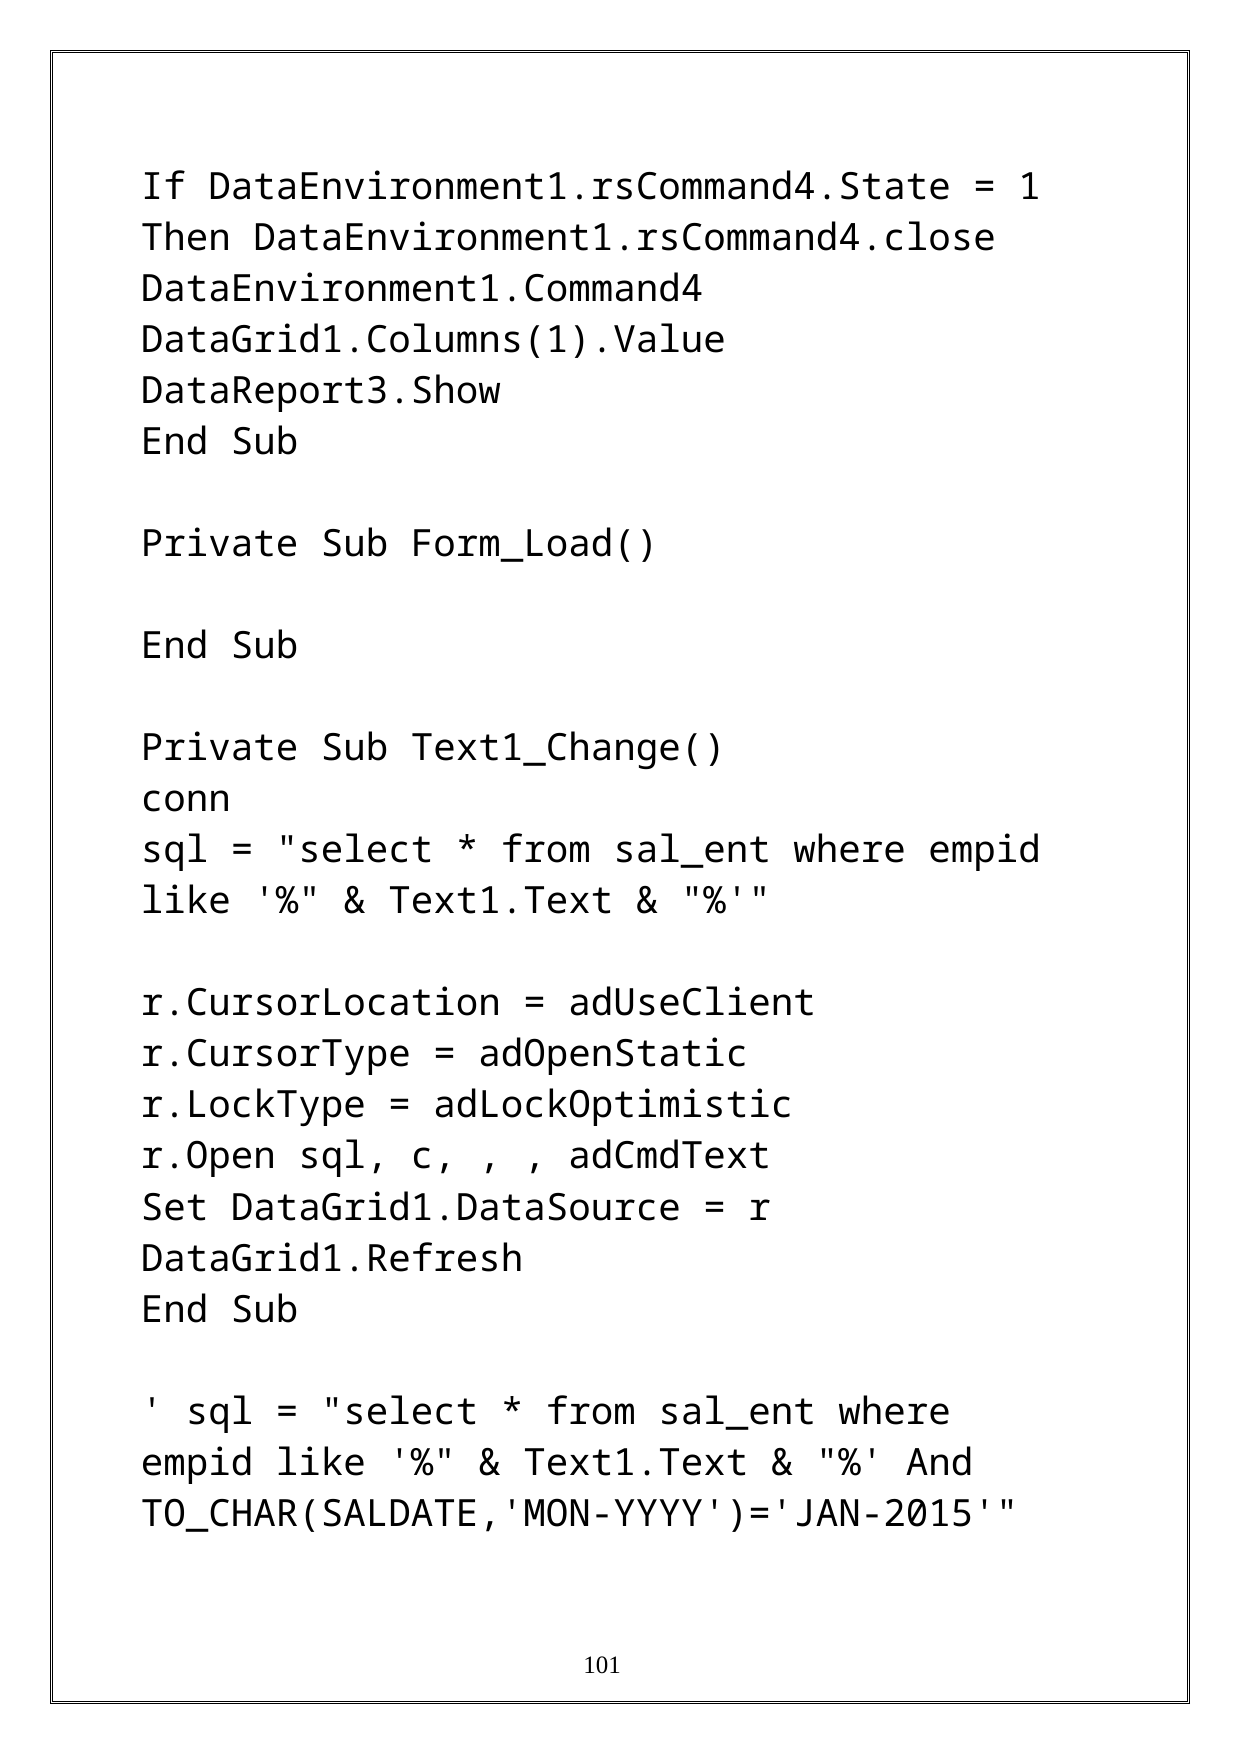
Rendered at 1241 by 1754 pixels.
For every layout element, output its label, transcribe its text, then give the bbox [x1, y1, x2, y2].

text Private Sub Form_Load() [141, 516, 1063, 567]
text ' sql = "select * from sal_ent where empid like '%" & Text1.Text & "%' And TO_CHAR(SALDATE,'MON-YYYY')='JAN-2015'" [141, 1384, 1063, 1537]
text End Sub [141, 618, 1063, 669]
text DataEnvironment1.Command4 DataGrid1.Columns(1).Value [141, 261, 1063, 363]
text End Sub [141, 414, 1063, 465]
text sql = "select * from sal_ent where empid like '%" & Text1.Text & "%'" [141, 822, 1063, 924]
text conn [141, 771, 1063, 822]
text r.Open sql, c, , , adCmdText [141, 1129, 1063, 1180]
text r.CursorLocation = adUseClient [141, 976, 1063, 1027]
text DataReport3.Show [141, 363, 1063, 414]
text DataGrid1.Refresh [141, 1231, 1063, 1282]
text Set DataGrid1.DataSource = r [141, 1180, 1063, 1231]
text Private Sub Text1_Change() [141, 720, 1063, 771]
text r.CursorType = adOpenStatic [141, 1027, 1063, 1078]
text End Sub [141, 1282, 1063, 1333]
text If DataEnvironment1.rsCommand4.State = 1 Then DataEnvironment1.rsCommand4.close [141, 159, 1063, 261]
text r.LockType = adLockOptimistic [141, 1078, 1063, 1129]
